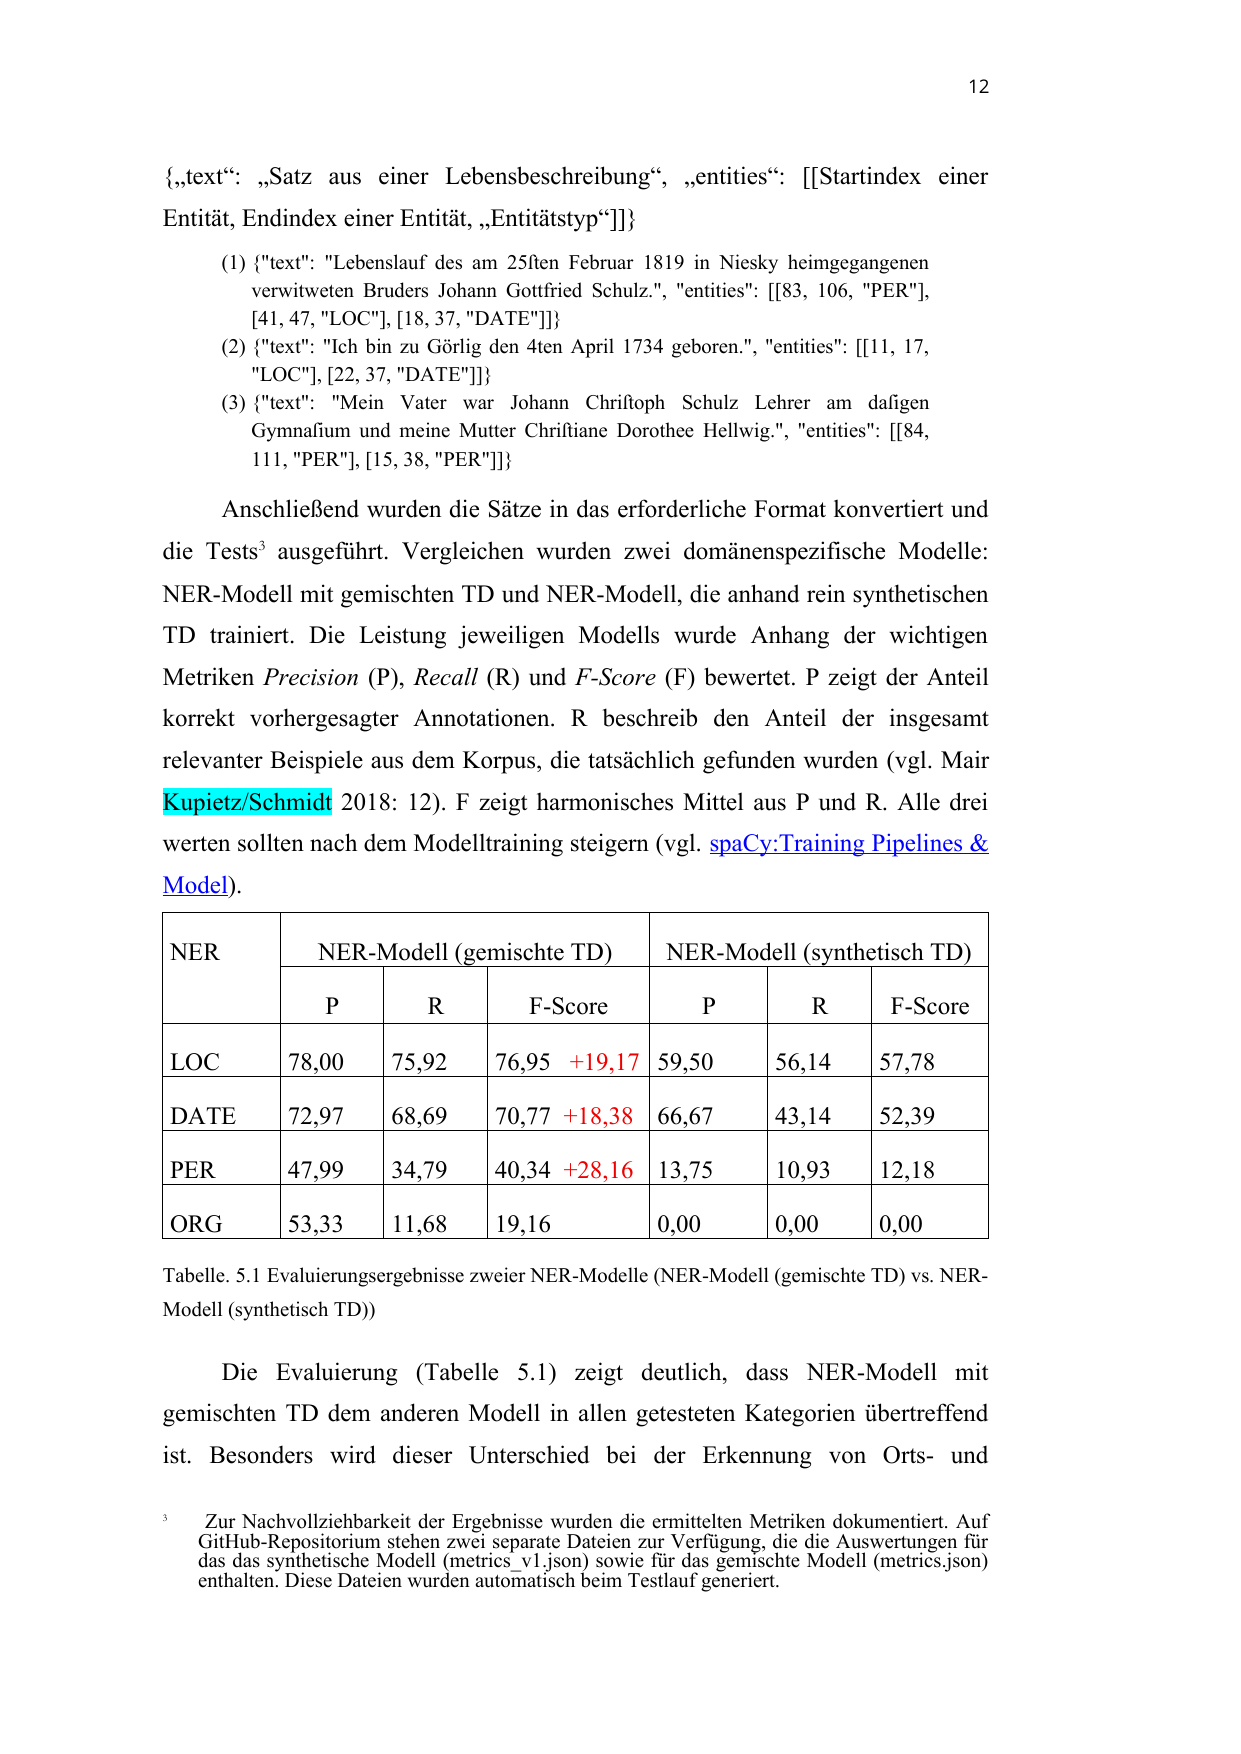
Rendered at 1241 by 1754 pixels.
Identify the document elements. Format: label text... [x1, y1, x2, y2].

table_cell 52,39 [872, 1077, 988, 1130]
table_header NER-Modell (gemischte TD) [281, 913, 649, 966]
table_cell R [384, 967, 487, 1022]
table_cell F-Score [488, 967, 649, 1022]
table_cell 13,75 [650, 1131, 767, 1184]
table_header NER [163, 913, 280, 1022]
table_cell PER [163, 1131, 280, 1184]
list {"text": "Ich bin zu Görlig den 4ten April 1734 geboren.", "entities": [[11, 17, "LOC"], [22, 37, "DATE"]]} [221, 330, 930, 386]
table_cell 56,14 [768, 1024, 871, 1076]
table_cell R [768, 967, 871, 1022]
table_cell 78,00 [281, 1024, 383, 1076]
table_cell 0,00 [650, 1185, 767, 1237]
table_cell 11,68 [384, 1185, 487, 1237]
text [162, 162, 989, 232]
table_cell 68,69 [384, 1077, 487, 1130]
table_cell 70,77 +18,38 [488, 1077, 649, 1130]
table_cell 40,34 +28,16 [488, 1131, 649, 1184]
list {"text": "Mein Vater war Johann Chriſtoph Schulz Lehrer am daſigen Gymnaſium und meine Mutter Chriſtiane Dorothee Hellwig.", "entities": [[84, 111, "PER"], [15, 38, "PER"]]} [221, 386, 930, 471]
table_cell ORG [163, 1185, 280, 1237]
table_cell 12,18 [872, 1131, 988, 1184]
table_cell F-Score [872, 967, 988, 1022]
table_cell LOC [163, 1024, 280, 1076]
table_cell 19,16 [488, 1185, 649, 1237]
table_cell 59,50 [650, 1024, 767, 1076]
table_cell 57,78 [872, 1024, 988, 1076]
table_cell 0,00 [872, 1185, 988, 1237]
table_cell 76,95 +19,17 [488, 1024, 649, 1076]
table_cell 47,99 [281, 1131, 383, 1184]
text Anschließend wurden die Sätze in das erforderliche Format konvertiert und die Tests ausgeführt. Vergleichen wurden zwei domänenspezifische Modelle: NER-Modell mit gemischten TD und NER-Modell, die anhand rein synthetischen TD trainiert. Die Leistung jeweiligen Modells wurde Anhang der wichtigen Metriken Precision (P), Recall (R) und F-Score (F) bewertet. P zeigt der Anteil korrekt vorhergesagter Annotationen. R beschreib den Anteil der insgesamt relevanter Beispiele aus dem Korpus, die tatsächlich gefunden wurden (vgl. Mair Kupietz/Schmidt 2018: 12). F zeigt harmonisches Mittel aus P und R. Alle drei werten sollten nach dem Modelltraining steigern (vgl. spaCy:Training Pipelines & Model). [162, 496, 989, 898]
text Tabelle. 5.1 Evaluierungsergebnisse zweier NER-Modelle (NER-Modell (gemischte TD) vs. NER-Modell (synthetisch TD)) [162, 1263, 989, 1321]
table_cell 72,97 [281, 1077, 383, 1130]
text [162, 1358, 989, 1469]
table_cell 0,00 [768, 1185, 871, 1237]
table_cell 75,92 [384, 1024, 487, 1076]
table_cell 10,93 [768, 1131, 871, 1184]
table_cell 34,79 [384, 1131, 487, 1184]
table_cell P [650, 967, 767, 1022]
table_cell 53,33 [281, 1185, 383, 1237]
table_cell P [281, 967, 383, 1022]
table_cell DATE [163, 1077, 280, 1130]
list {"text": "Lebenslauf des am 25ſten Februar 1819 in Niesky heimgegangenen verwitweten Bruders Johann Gottfried Schulz.", "entities": [[83, 106, "PER"], [41, 47, "LOC"], [18, 37, "DATE"]]} [221, 246, 930, 330]
table_cell 66,67 [650, 1077, 767, 1130]
table_header NER-Modell (synthetisch TD) [650, 913, 988, 966]
table_cell 43,14 [768, 1077, 871, 1130]
